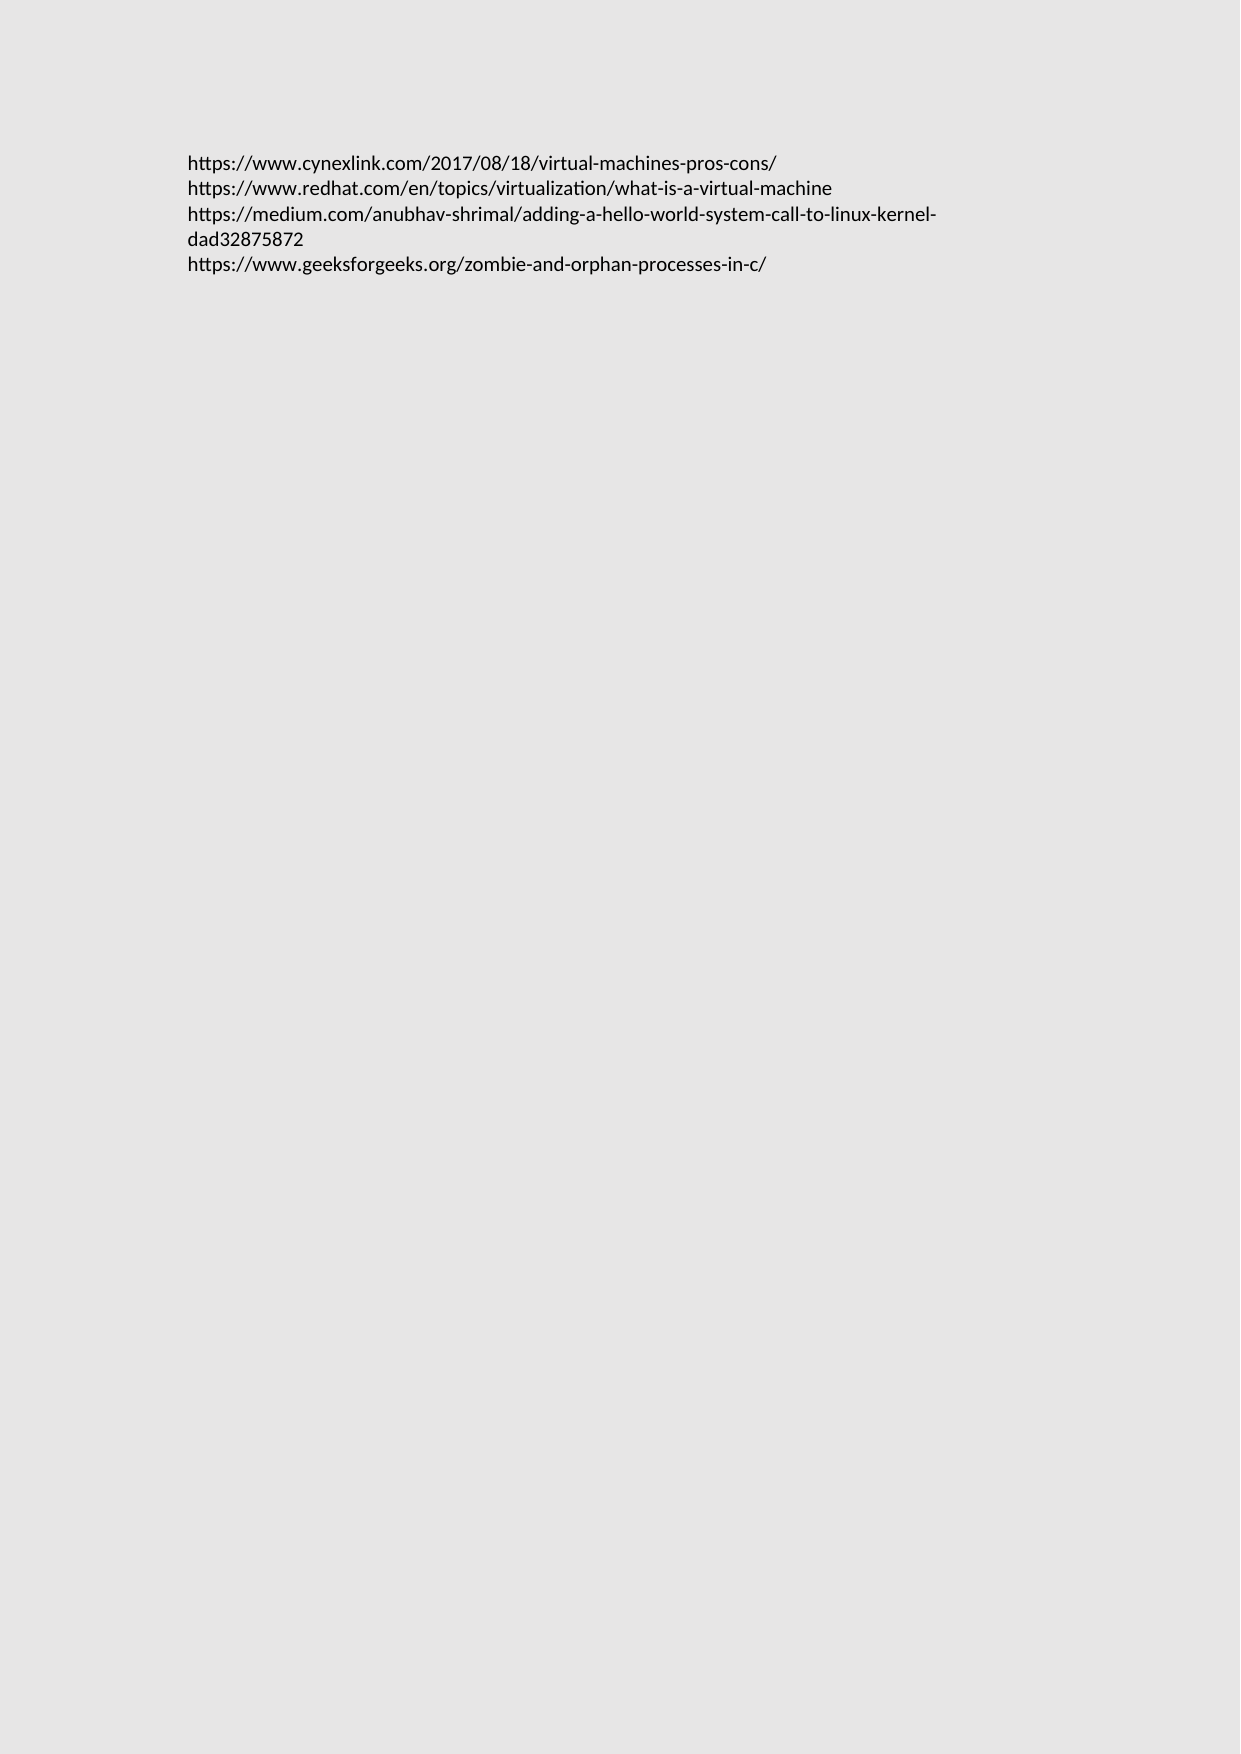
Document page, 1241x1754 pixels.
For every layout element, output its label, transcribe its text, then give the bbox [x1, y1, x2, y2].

text https://www.geeksforgeeks.org/zombie-and-orphan-processes-in-c/ [187, 252, 1053, 277]
text https://www.cynexlink.com/2017/08/18/virtual-machines-pros-cons/ [187, 150, 1053, 175]
text https://medium.com/anubhav-shrimal/adding-a-hello-world-system-call-to-linux-kernel-dad32875872 [187, 201, 1053, 252]
text https://www.redhat.com/en/topics/virtualization/what-is-a-virtual-machine [187, 175, 1053, 201]
